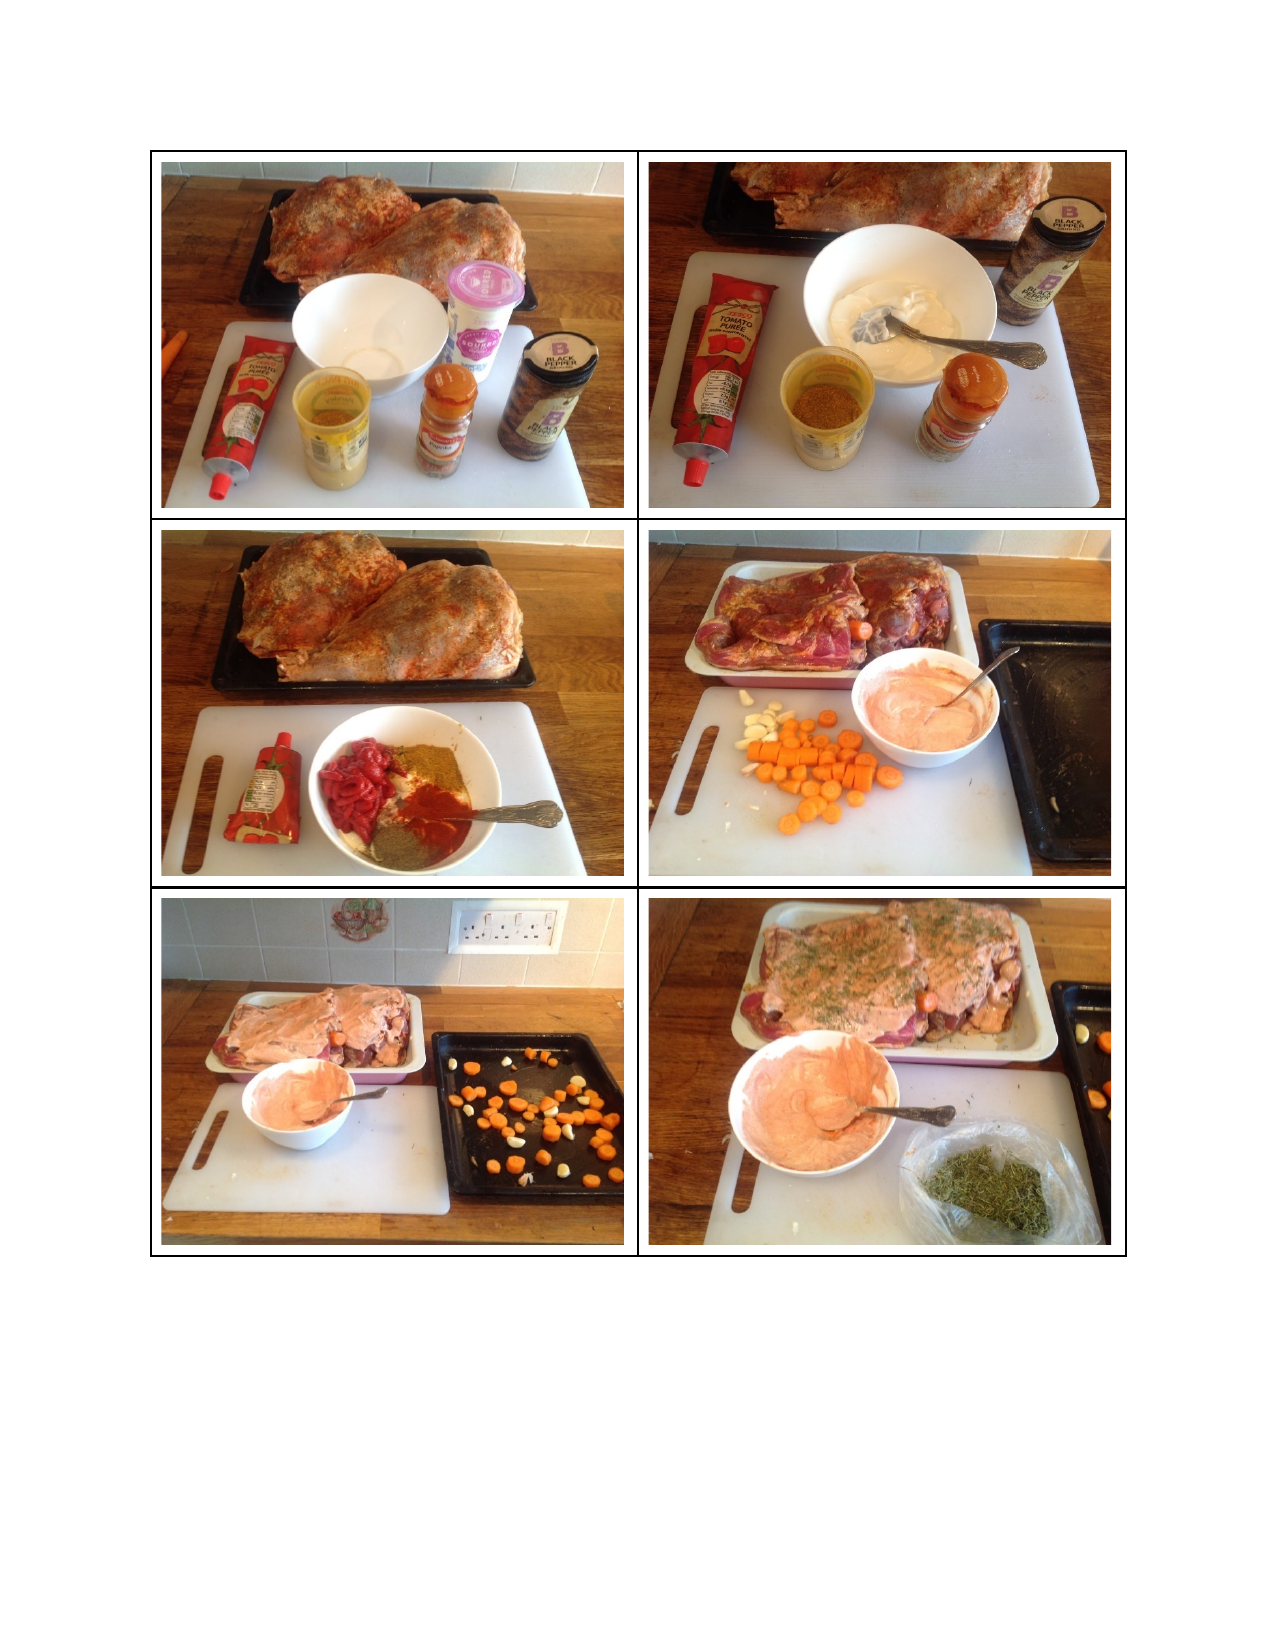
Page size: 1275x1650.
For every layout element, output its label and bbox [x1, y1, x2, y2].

picture [648, 898, 1112, 1245]
table_cell [639, 520, 1125, 886]
picture [648, 530, 1112, 876]
picture [161, 530, 624, 876]
table_cell [639, 889, 1125, 1255]
picture [648, 162, 1112, 508]
table_cell [152, 889, 637, 1255]
table_cell [152, 520, 637, 886]
picture [161, 162, 624, 508]
table_cell [152, 152, 637, 518]
picture [161, 898, 624, 1245]
table_cell [639, 152, 1125, 518]
